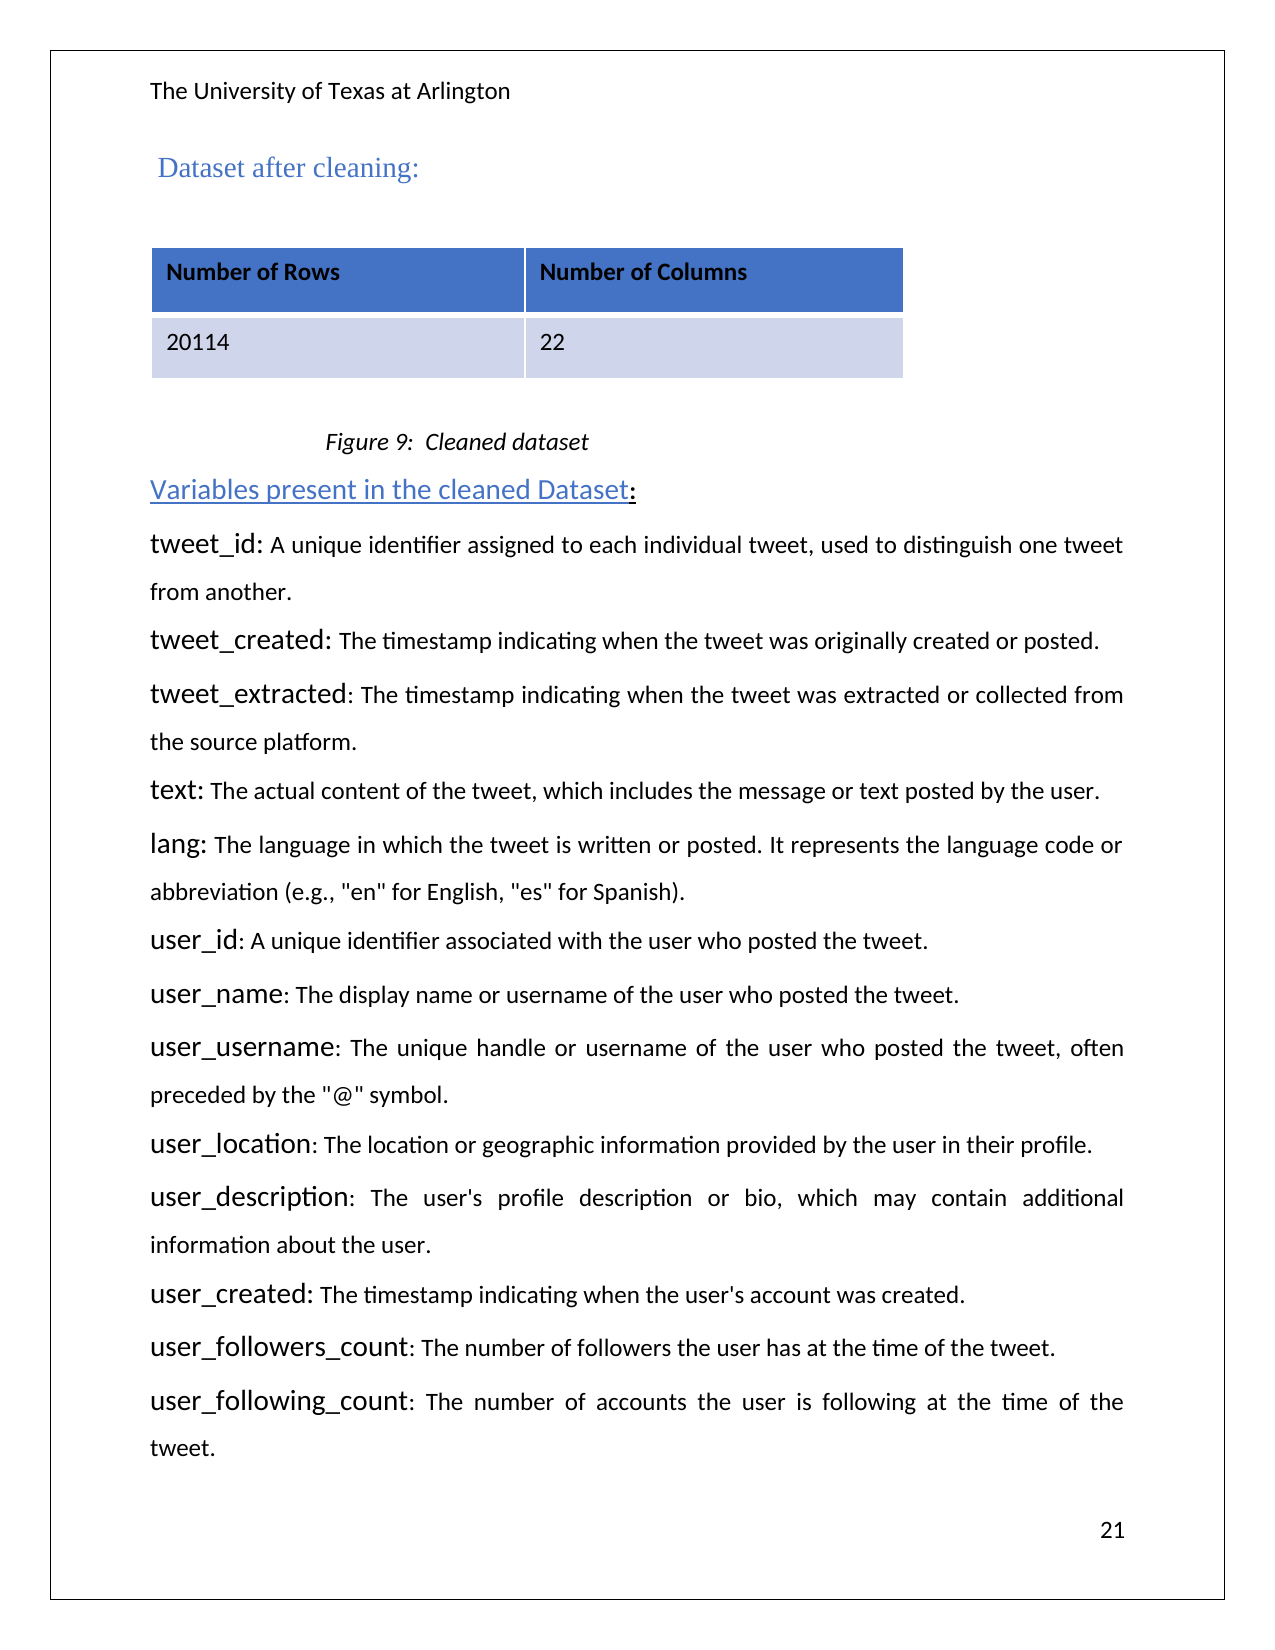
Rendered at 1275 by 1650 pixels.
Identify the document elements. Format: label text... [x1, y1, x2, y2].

text user_following_count: The number of accounts the user is following at the time of the tweet. [150, 1382, 1125, 1463]
text user_id: A unique identifier associated with the user who posted the tweet. [150, 921, 1125, 957]
text user_created: The timestamp indicating when the user's account was created. [150, 1275, 1125, 1311]
text Dataset after cleaning: [150, 150, 1125, 183]
text tweet_id: A unique identifier assigned to each individual tweet, used to distinguish one tweet from another. [150, 525, 1125, 606]
text user_description: The user's profile description or bio, which may contain additional information about the user. [150, 1178, 1125, 1260]
text lang: The language in which the tweet is written or posted. It represents the language code or abbreviation (e.g., "en" for English, "es" for Spanish). [150, 825, 1125, 906]
text user_location: The location or geographic information provided by the user in their profile. [150, 1125, 1125, 1161]
table_cell 20114 [152, 318, 524, 378]
text user_followers_count: The number of followers the user has at the time of the tweet. [150, 1328, 1125, 1364]
table_cell 22 [526, 318, 903, 378]
text user_username: The unique handle or username of the user who posted the tweet, often preceded by the "@" symbol. [150, 1028, 1125, 1110]
table_header Number of Columns [526, 248, 903, 312]
text tweet_created: The timestamp indicating when the tweet was originally created or posted. [150, 621, 1125, 657]
text tweet_extracted: The timestamp indicating when the tweet was extracted or collected from the source platform. [150, 675, 1125, 756]
text text: The actual content of the tweet, which includes the message or text posted by the user. [150, 771, 1125, 807]
table_header Number of Rows [152, 248, 524, 312]
text user_name: The display name or username of the user who posted the tweet. [150, 975, 1125, 1011]
text Figure 9: Cleaned dataset [150, 426, 1125, 456]
text Variables present in the cleaned Dataset: [150, 471, 1125, 507]
